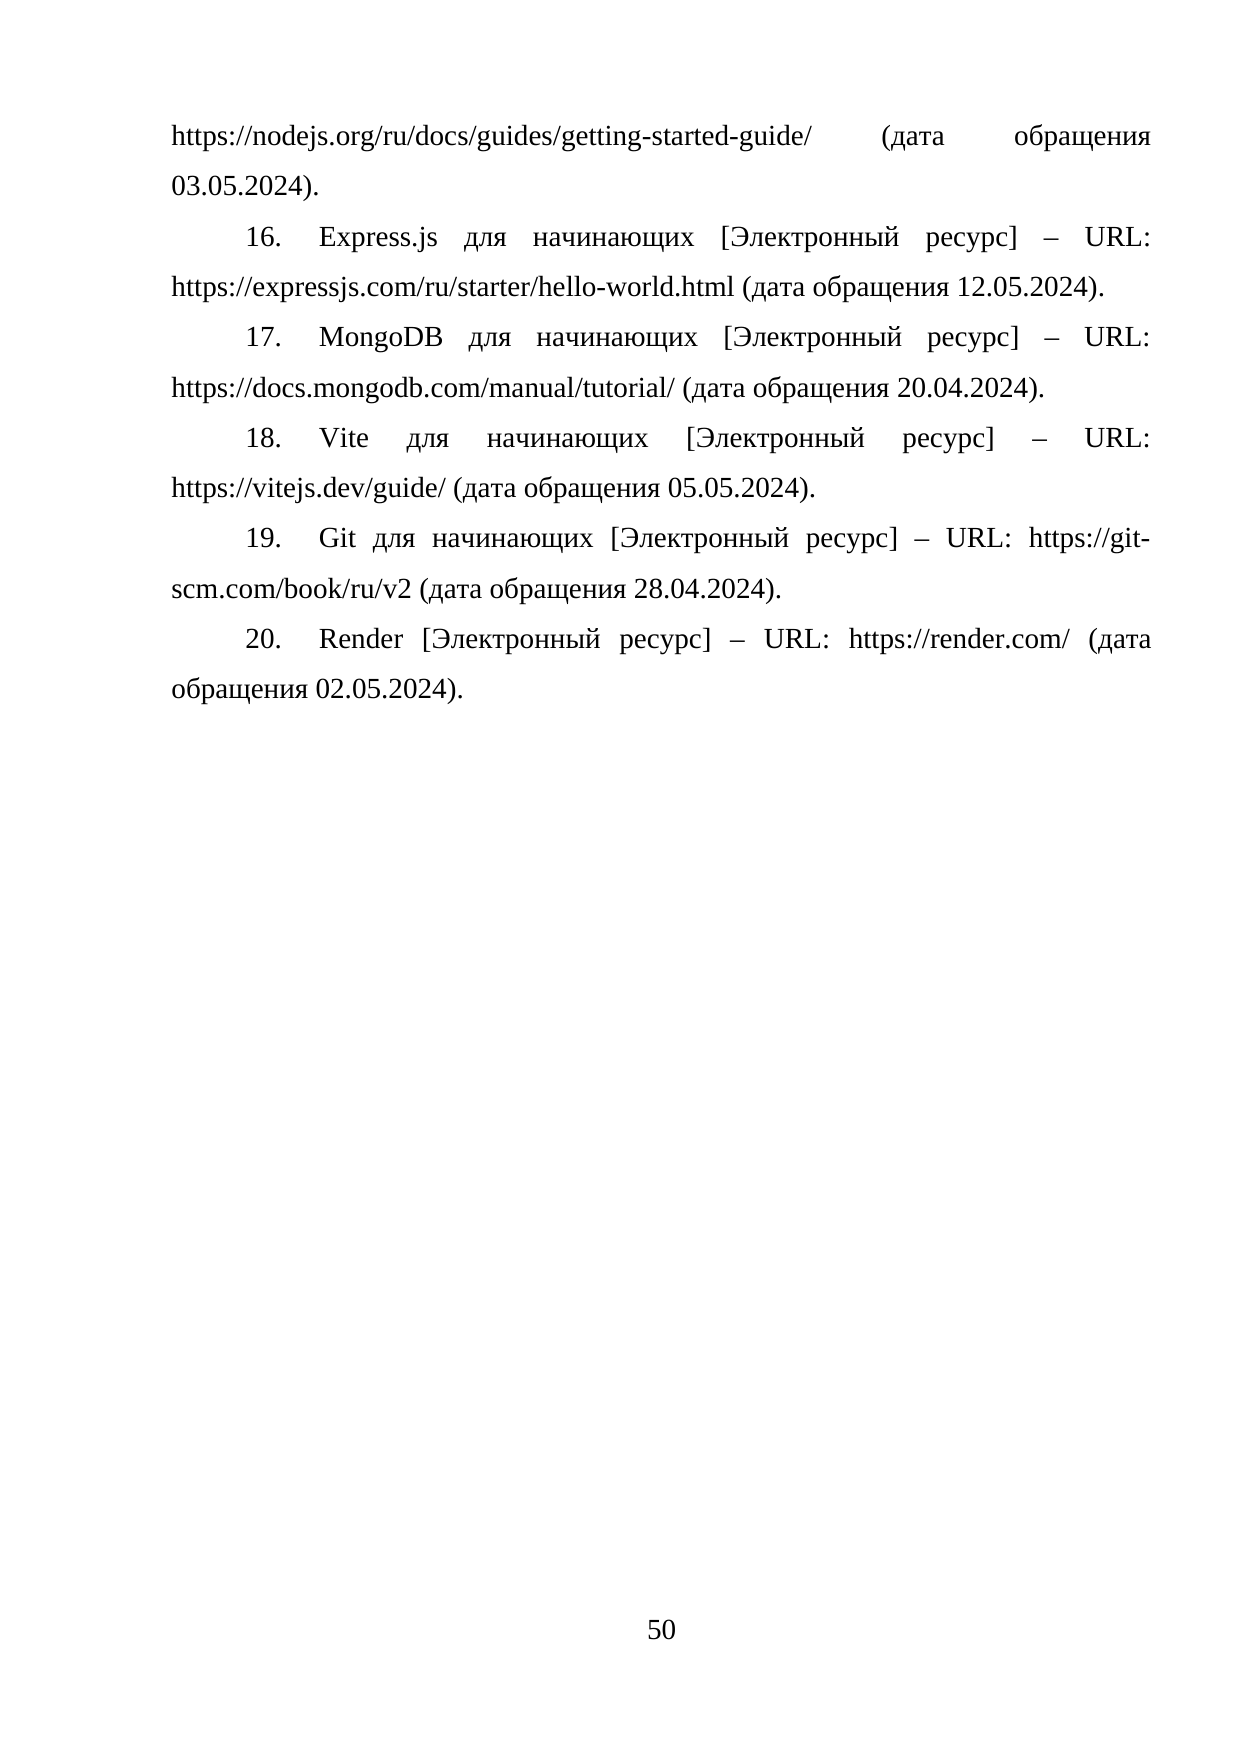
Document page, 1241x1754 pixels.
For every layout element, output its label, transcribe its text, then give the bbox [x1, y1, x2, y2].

list MongoDB для начинающих [Электронный ресурс] – URL: https://docs.mongodb.com/manual/tutorial/ (дата обращения 20.04.2024). [171, 319, 1152, 403]
list Git для начинающих [Электронный ресурс] – URL: https://git-scm.com/book/ru/v2 (дата обращения 28.04.2024). [171, 521, 1152, 604]
list Vite для начинающих [Электронный ресурс] – URL: https://vitejs.dev/guide/ (дата обращения 05.05.2024). [171, 420, 1152, 504]
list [171, 118, 1152, 202]
list Render [Электронный ресурс] – URL: https://render.com/ (дата обращения 02.05.2024). [171, 621, 1152, 705]
list Express.js для начинающих [Электронный ресурс] – URL: https://expressjs.com/ru/starter/hello-world.html (дата обращения 12.05.2024). [171, 219, 1152, 303]
